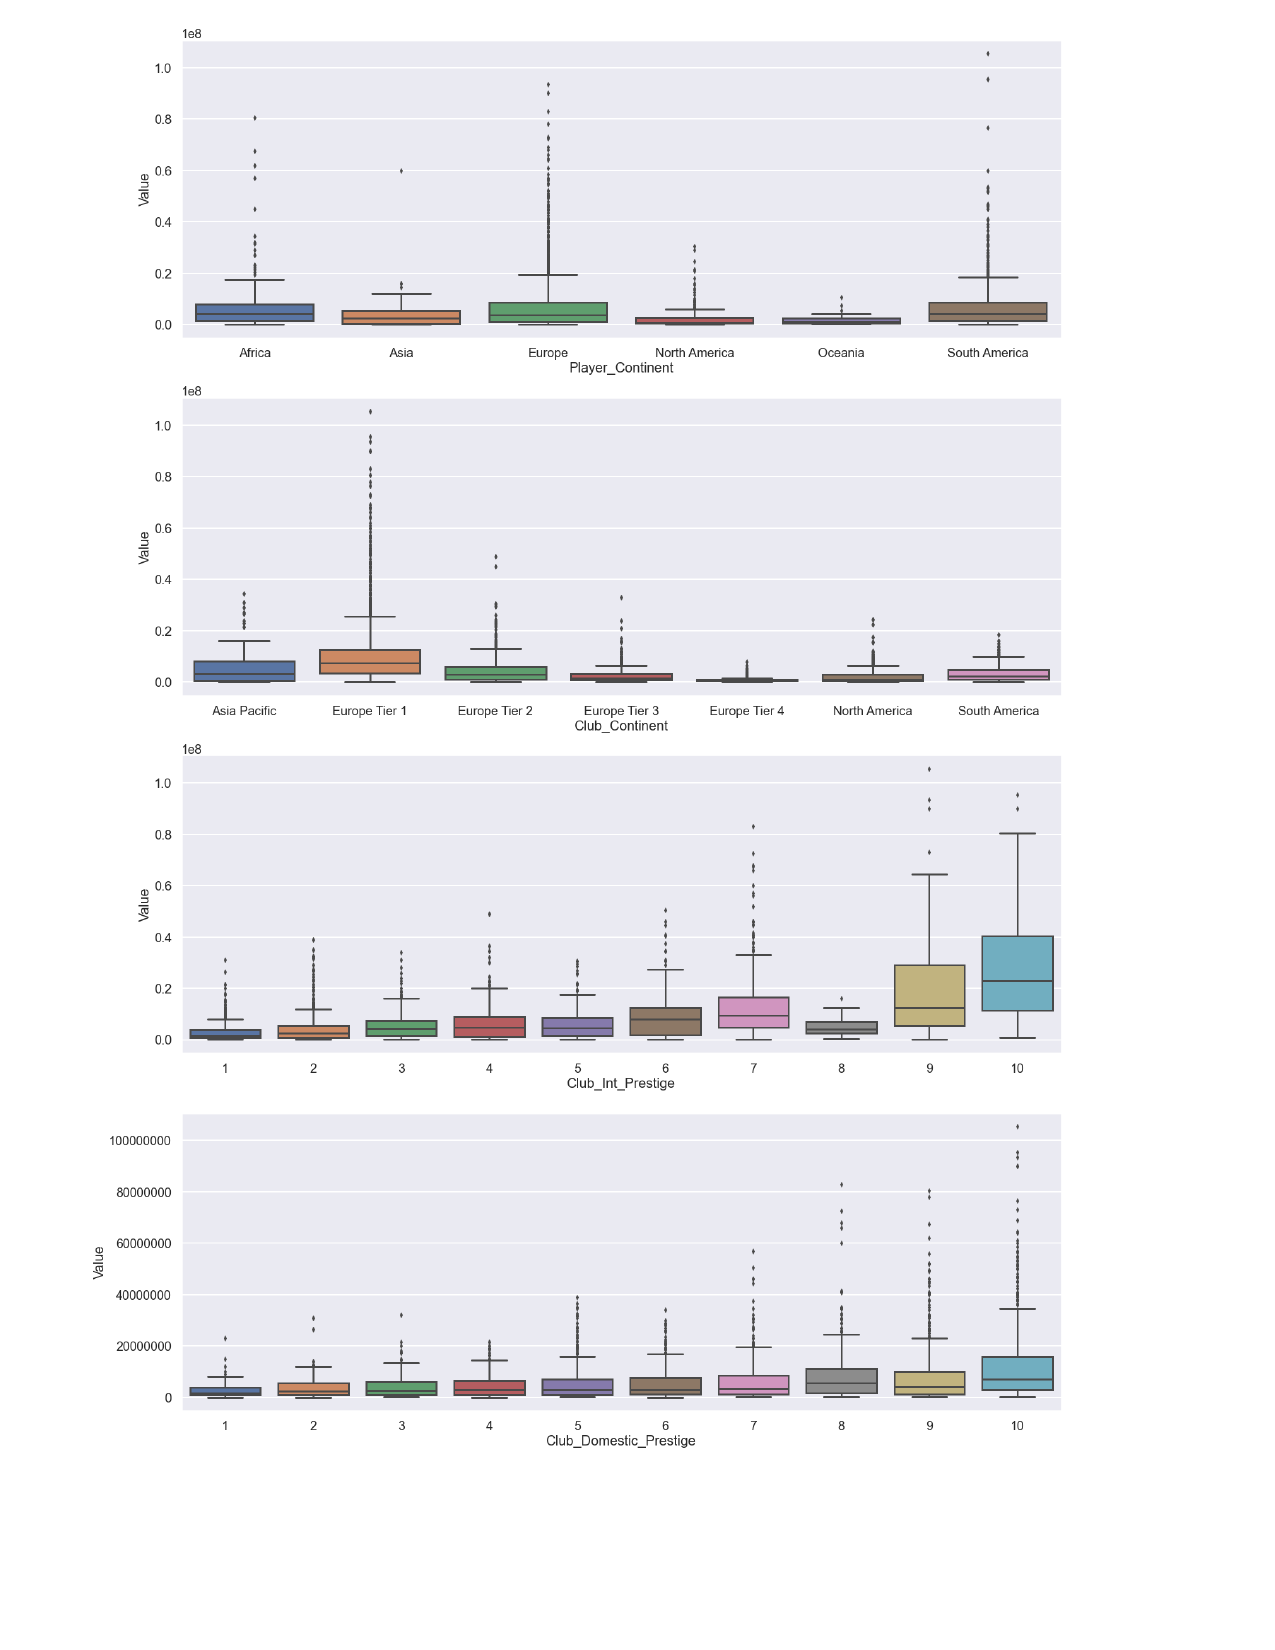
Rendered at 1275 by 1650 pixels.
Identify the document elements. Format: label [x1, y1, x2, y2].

picture [89, 24, 1064, 1452]
